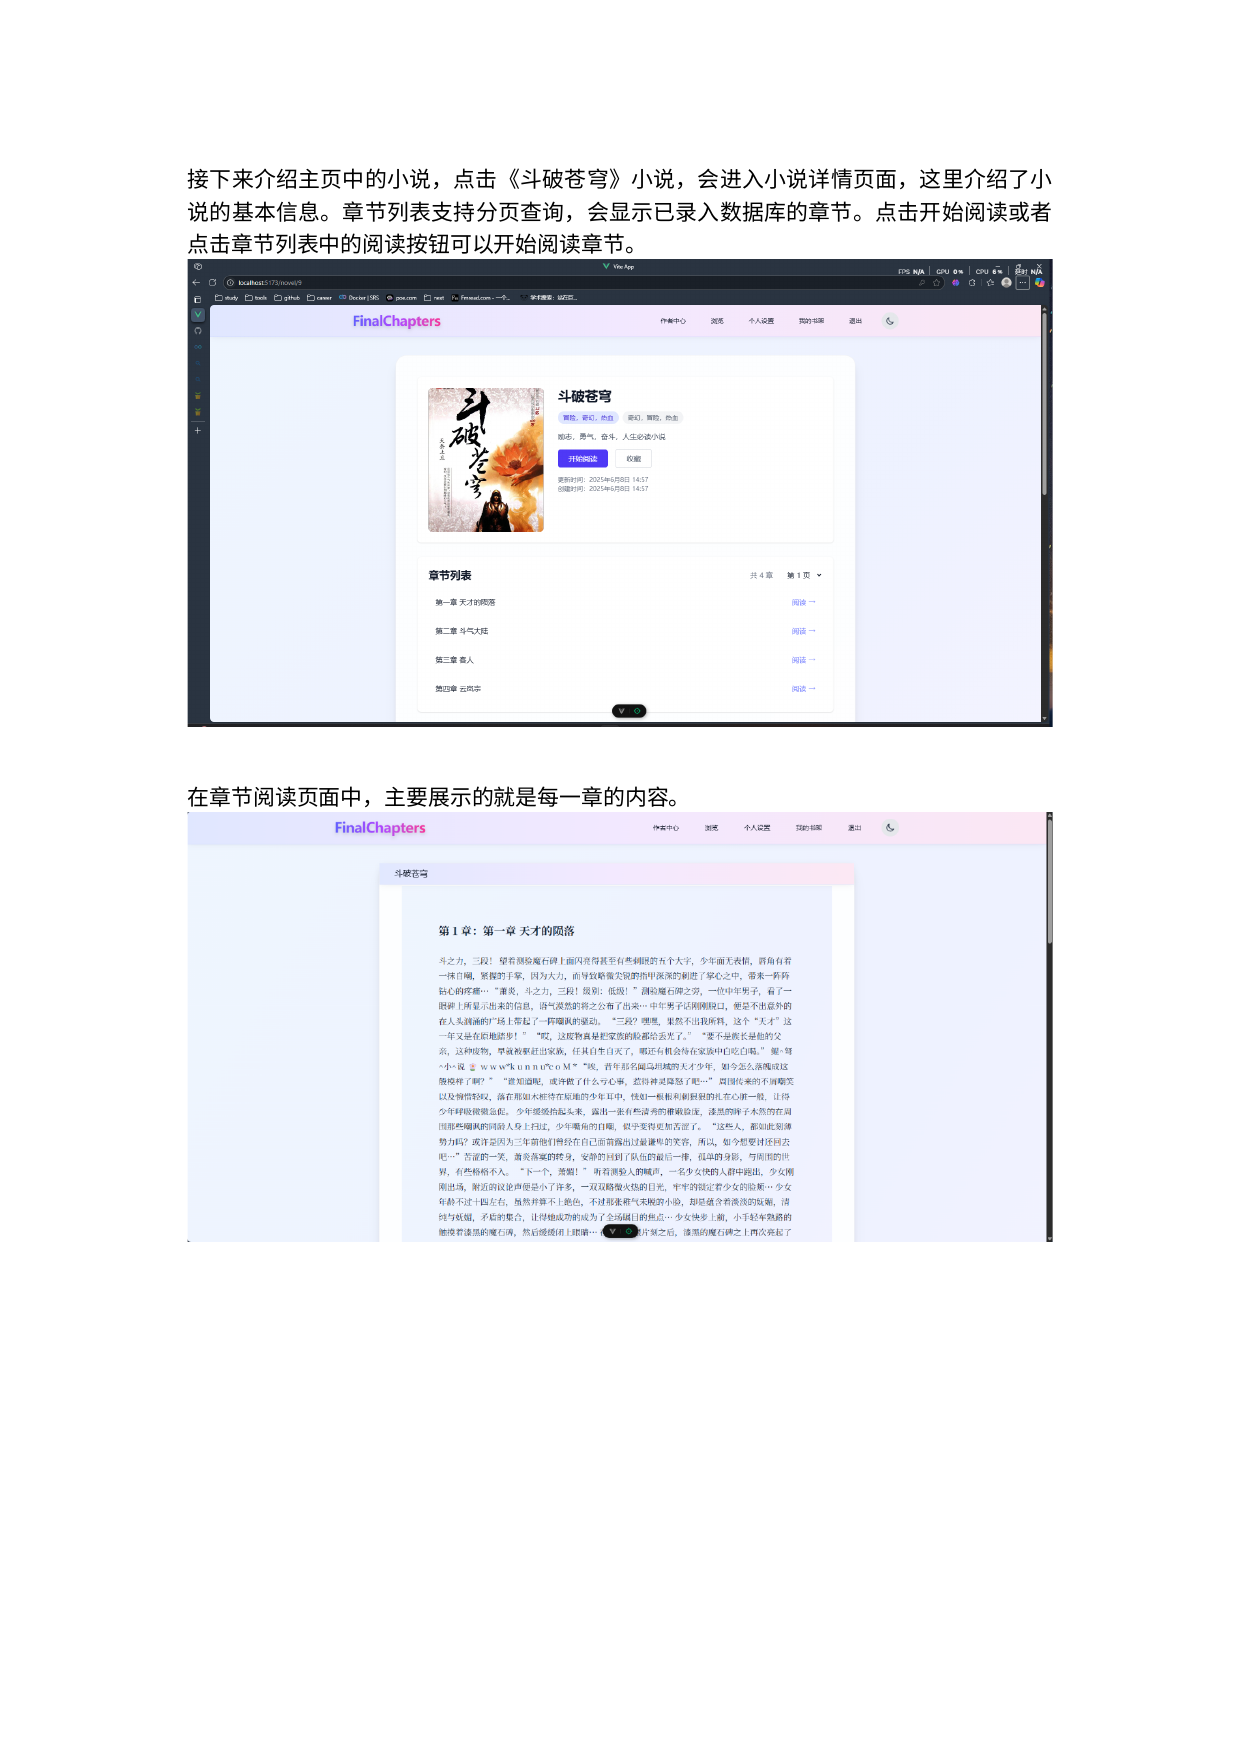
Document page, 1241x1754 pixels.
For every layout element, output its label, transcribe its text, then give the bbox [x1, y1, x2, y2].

picture [187, 259, 1053, 727]
text 接下来介绍主页中的小说，点击《斗破苍穹》小说，会进入小说详情页面，这里介绍了小说的基本信息。章节列表支持分页查询，会显示已录入数据库的章节。点击开始阅读或者点击章节列表中的阅读按钮可以开始阅读章节。 [187, 162, 1053, 259]
picture [187, 812, 1053, 1242]
text 在章节阅读页面中，主要展示的就是每一章的内容。 [187, 779, 1053, 812]
